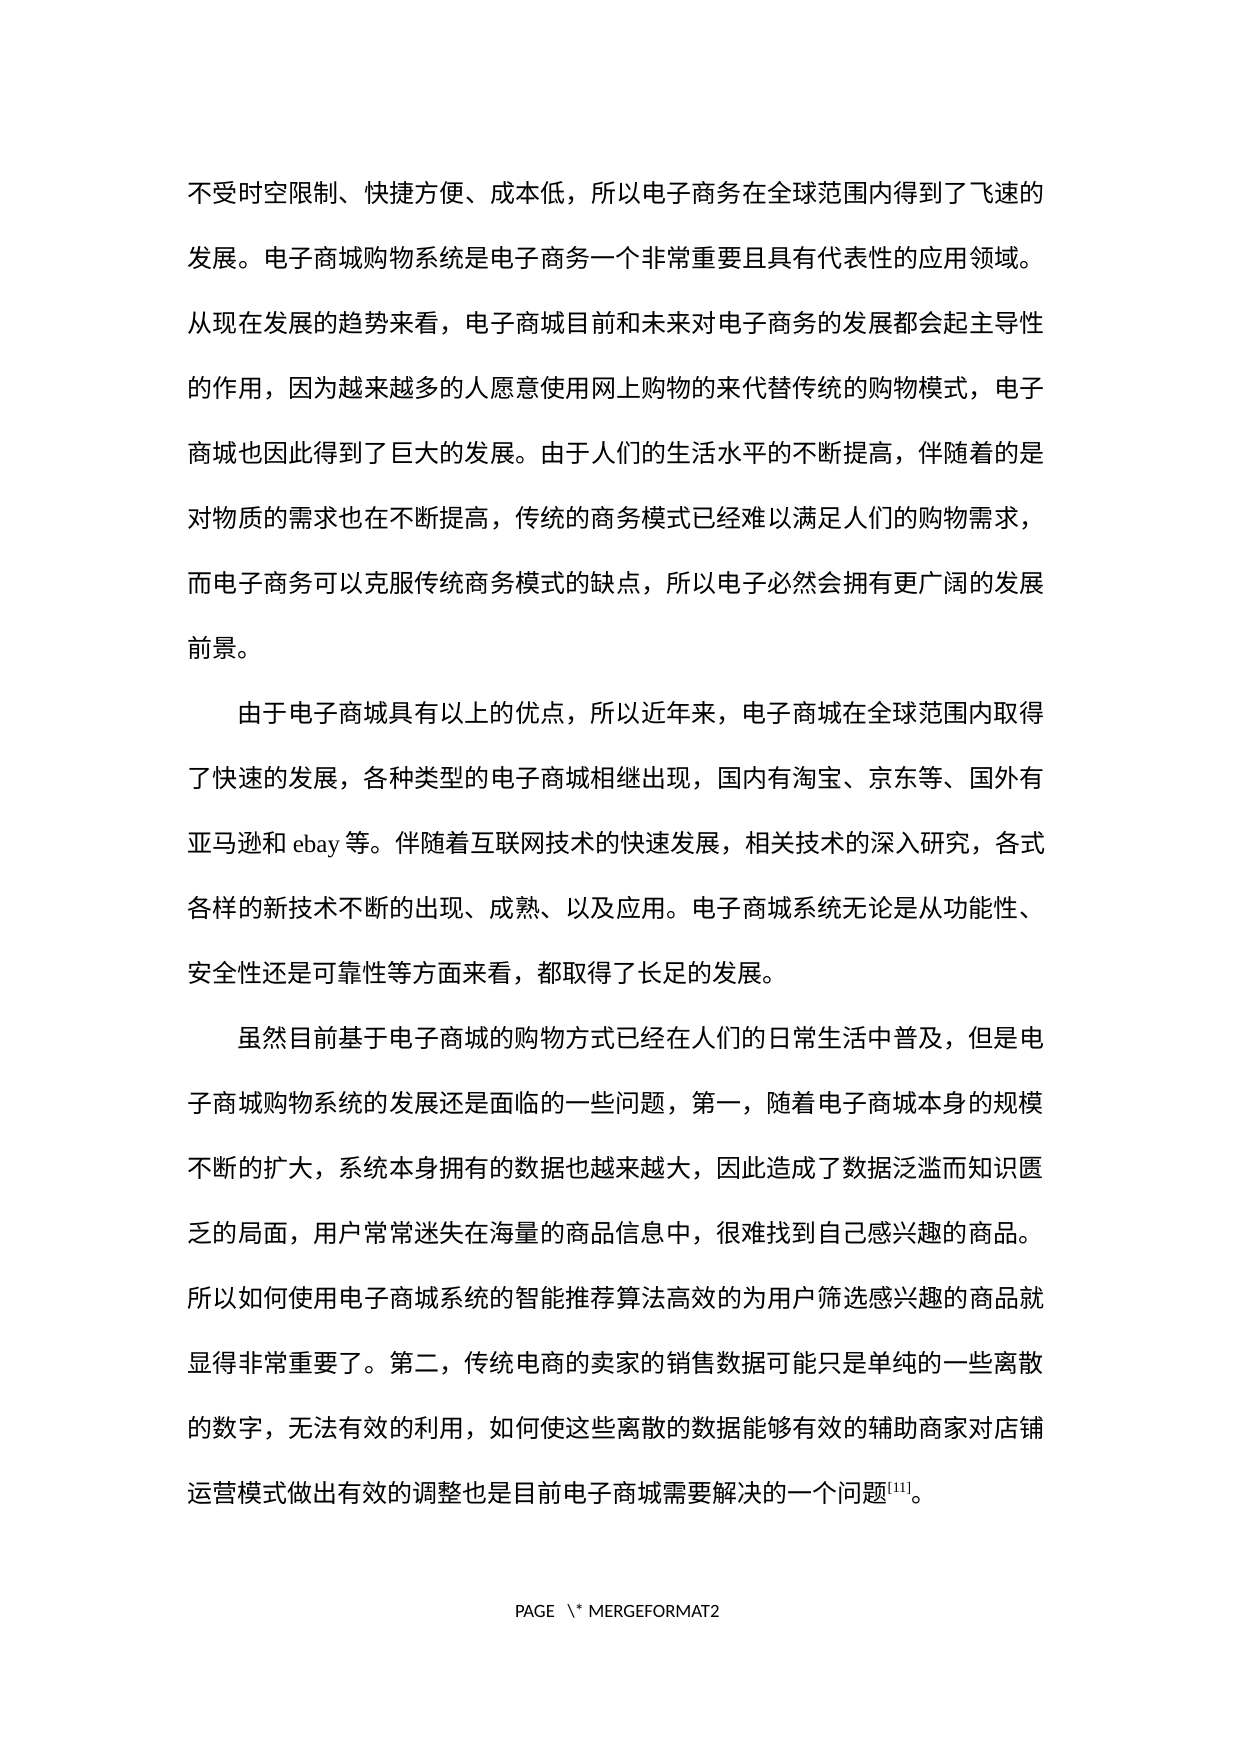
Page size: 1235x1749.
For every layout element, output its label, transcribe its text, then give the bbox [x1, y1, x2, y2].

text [187, 159, 1047, 679]
text 由于电子商城具有以上的优点，所以近年来，电子商城在全球范围内取得了快速的发展，各种类型的电子商城相继出现，国内有淘宝、京东等、国外有亚马逊和ebay等。伴随着互联网技术的快速发展，相关技术的深入研究，各式各样的新技术不断的出现、成熟、以及应用。电子商城系统无论是从功能性、安全性还是可靠性等方面来看，都取得了长足的发展。 [187, 679, 1047, 1004]
text 虽然目前基于电子商城的购物方式已经在人们的日常生活中普及，但是电子商城购物系统的发展还是面临的一些问题，第一，随着电子商城本身的规模不断的扩大，系统本身拥有的数据也越来越大，因此造成了数据泛滥而知识匮乏的局面，用户常常迷失在海量的商品信息中，很难找到自己感兴趣的商品。所以如何使用电子商城系统的智能推荐算法高效的为用户筛选感兴趣的商品就显得非常重要了。第二，传统电商的卖家的销售数据可能只是单纯的一些离散的数字，无法有效的利用，如何使这些离散的数据能够有效的辅助商家对店铺运营模式做出有效的调整也是目前电子商城需要解决的一个问题[11]。 [187, 1004, 1047, 1524]
